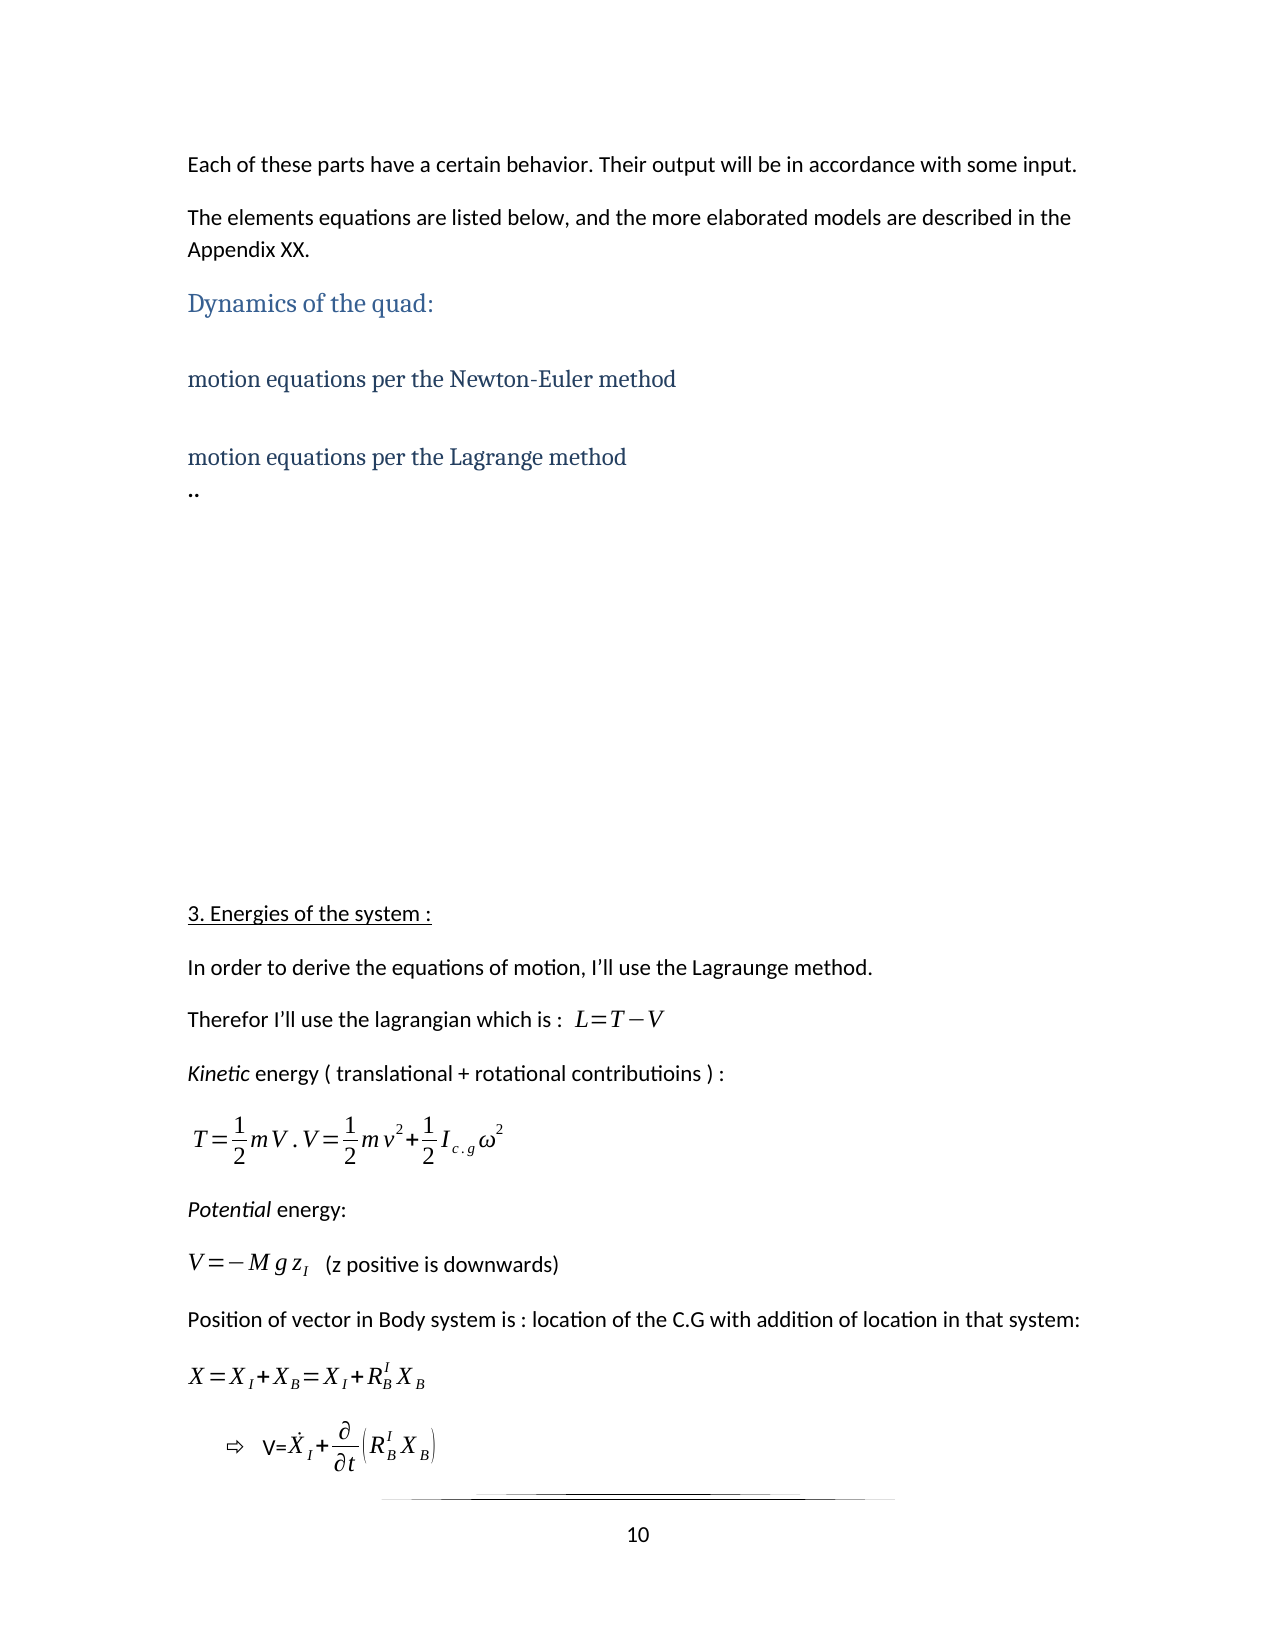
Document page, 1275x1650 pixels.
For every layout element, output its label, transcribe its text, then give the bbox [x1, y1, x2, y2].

subtitle Dynamics of the quad: [187, 288, 1087, 319]
subtitle motion equations per the Newton-Euler method [187, 365, 1087, 394]
text Potential energy: [187, 1196, 1087, 1224]
text 3. Energies of the system : [187, 899, 1087, 928]
subtitle motion equations per the Lagrange method [187, 442, 1087, 471]
text (z positive is downwards) [187, 1249, 1087, 1280]
text The elements equations are listed below, and the more elaborated models are described in the Appendix XX. [187, 203, 1087, 263]
text In order to derive the equations of motion, I’ll use the Lagraunge method. [187, 953, 1087, 981]
list V= [225, 1418, 1087, 1477]
text Kinetic energy ( translational + rotational contributioins ) : [187, 1059, 1087, 1087]
text Each of these parts have a certain behavior. Their output will be in accordance with some input. [187, 150, 1087, 178]
text Position of vector in Body system is : location of the C.G with addition of location in that system: [187, 1305, 1087, 1333]
text Therefor I’ll use the lagrangian which is : [187, 1006, 1087, 1034]
text .. [187, 475, 1087, 503]
